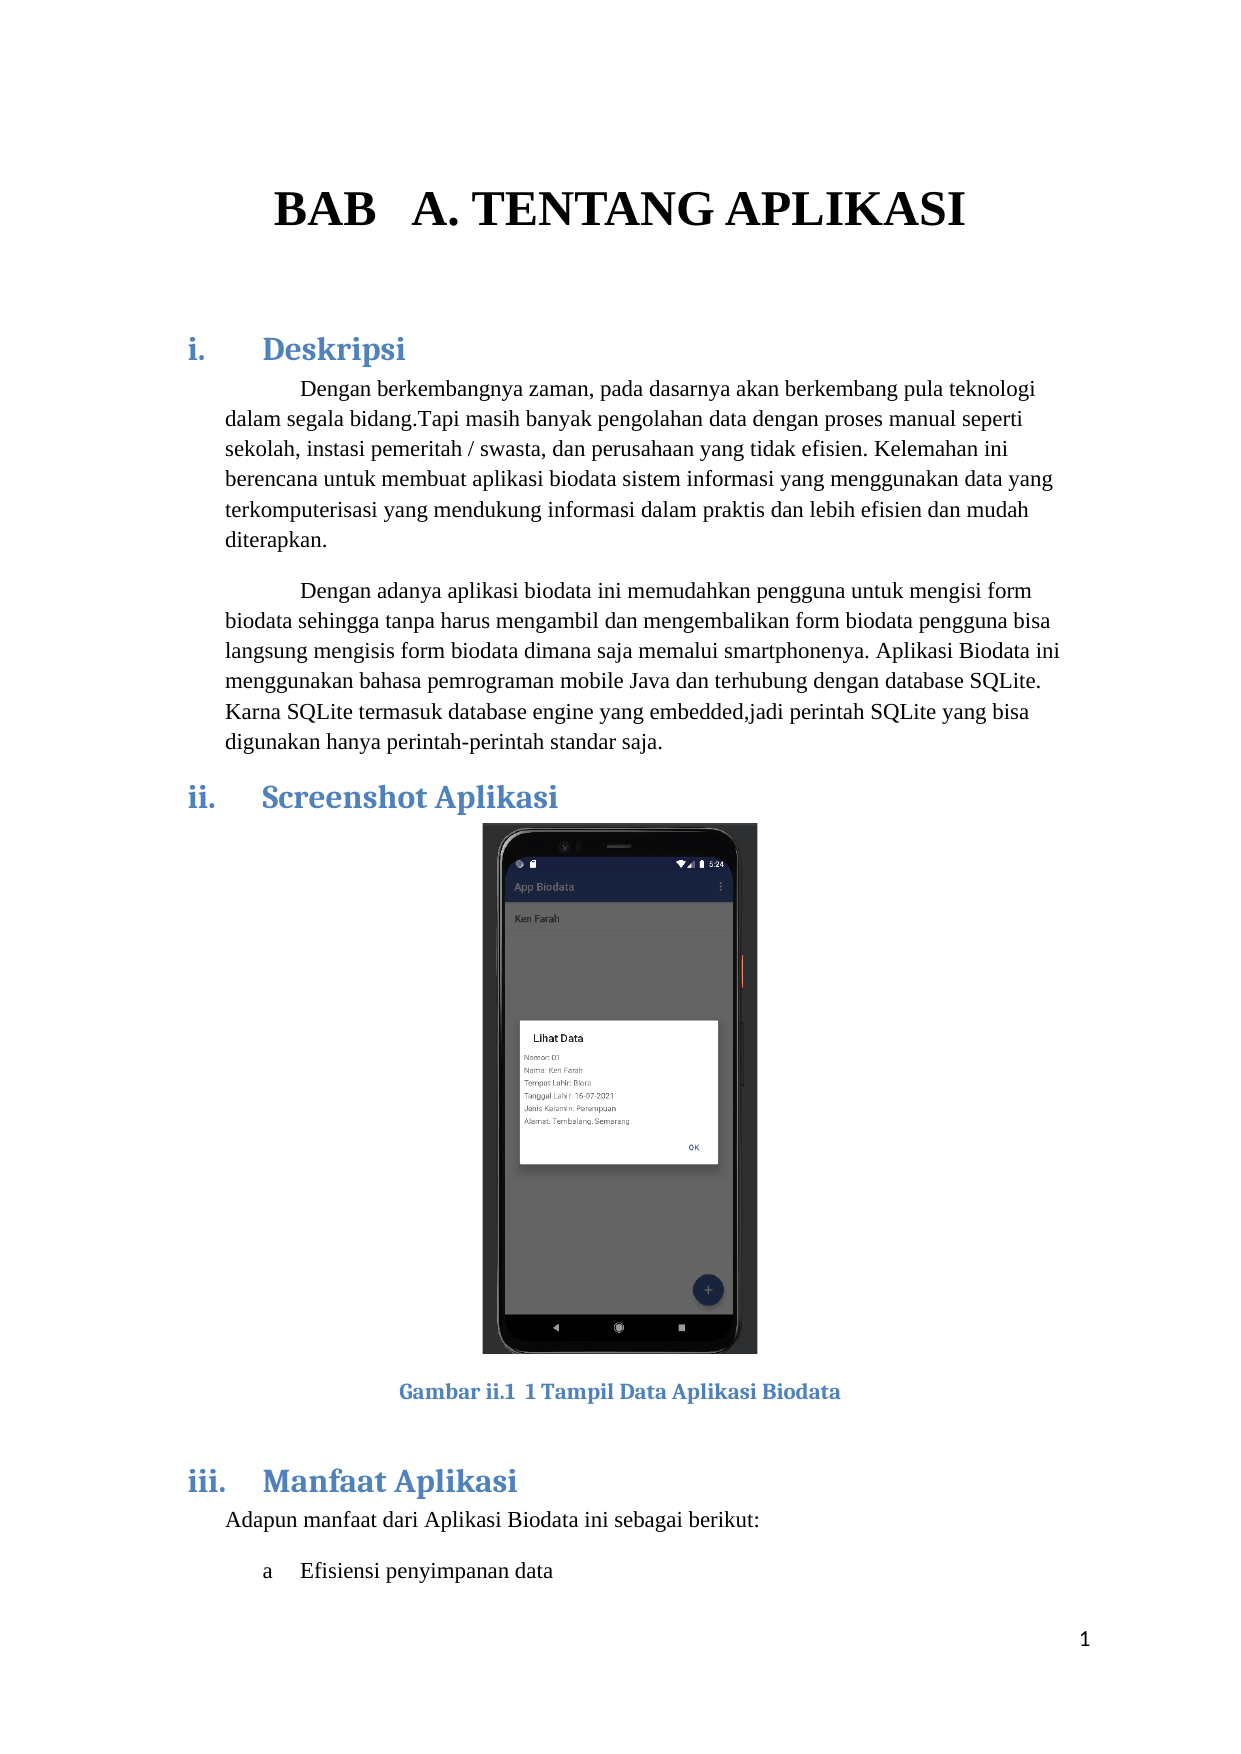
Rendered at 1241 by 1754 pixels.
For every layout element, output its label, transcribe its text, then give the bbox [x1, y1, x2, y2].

subtitle BAB A. TENTANG APLIKASI [150, 179, 1090, 237]
subtitle Screenshot Aplikasi [187, 779, 1090, 817]
text Adapun manfaat dari Aplikasi Biodata ini sebagai berikut: [225, 1506, 1090, 1533]
picture [482, 823, 758, 1354]
subtitle Manfaat Aplikasi [187, 1462, 1090, 1501]
text Dengan berkembangnya zaman, pada dasarnya akan berkembang pula teknologi dalam segala bidang.Tapi masih banyak pengolahan data dengan proses manual seperti sekolah, instasi pemeritah / swasta, dan perusahaan yang tidak efisien. Kelemahan ini berencana untuk membuat aplikasi biodata sistem informasi yang menggunakan data yang terkomputerisasi yang mendukung informasi dalam praktis dan lebih efisien dan mudah diterapkan. [225, 375, 1090, 552]
text Dengan adanya aplikasi biodata ini memudahkan pengguna untuk mengisi form biodata sehingga tanpa harus mengambil dan mengembalikan form biodata pengguna bisa langsung mengisis form biodata dimana saja memalui smartphonenya. Aplikasi Biodata ini menggunakan bahasa pemrograman mobile Java dan terhubung dengan database SQLite. Karna SQLite termasuk database engine yang embedded,jadi perintah SQLite yang bisa digunakan hanya perintah-perintah standar saja. [225, 577, 1090, 754]
subtitle Gambar ii.1 1 Tampil Data Aplikasi Biodata [150, 1379, 1090, 1405]
list Efisiensi penyimpanan data [262, 1557, 1090, 1584]
subtitle Deskripsi [187, 331, 1090, 369]
